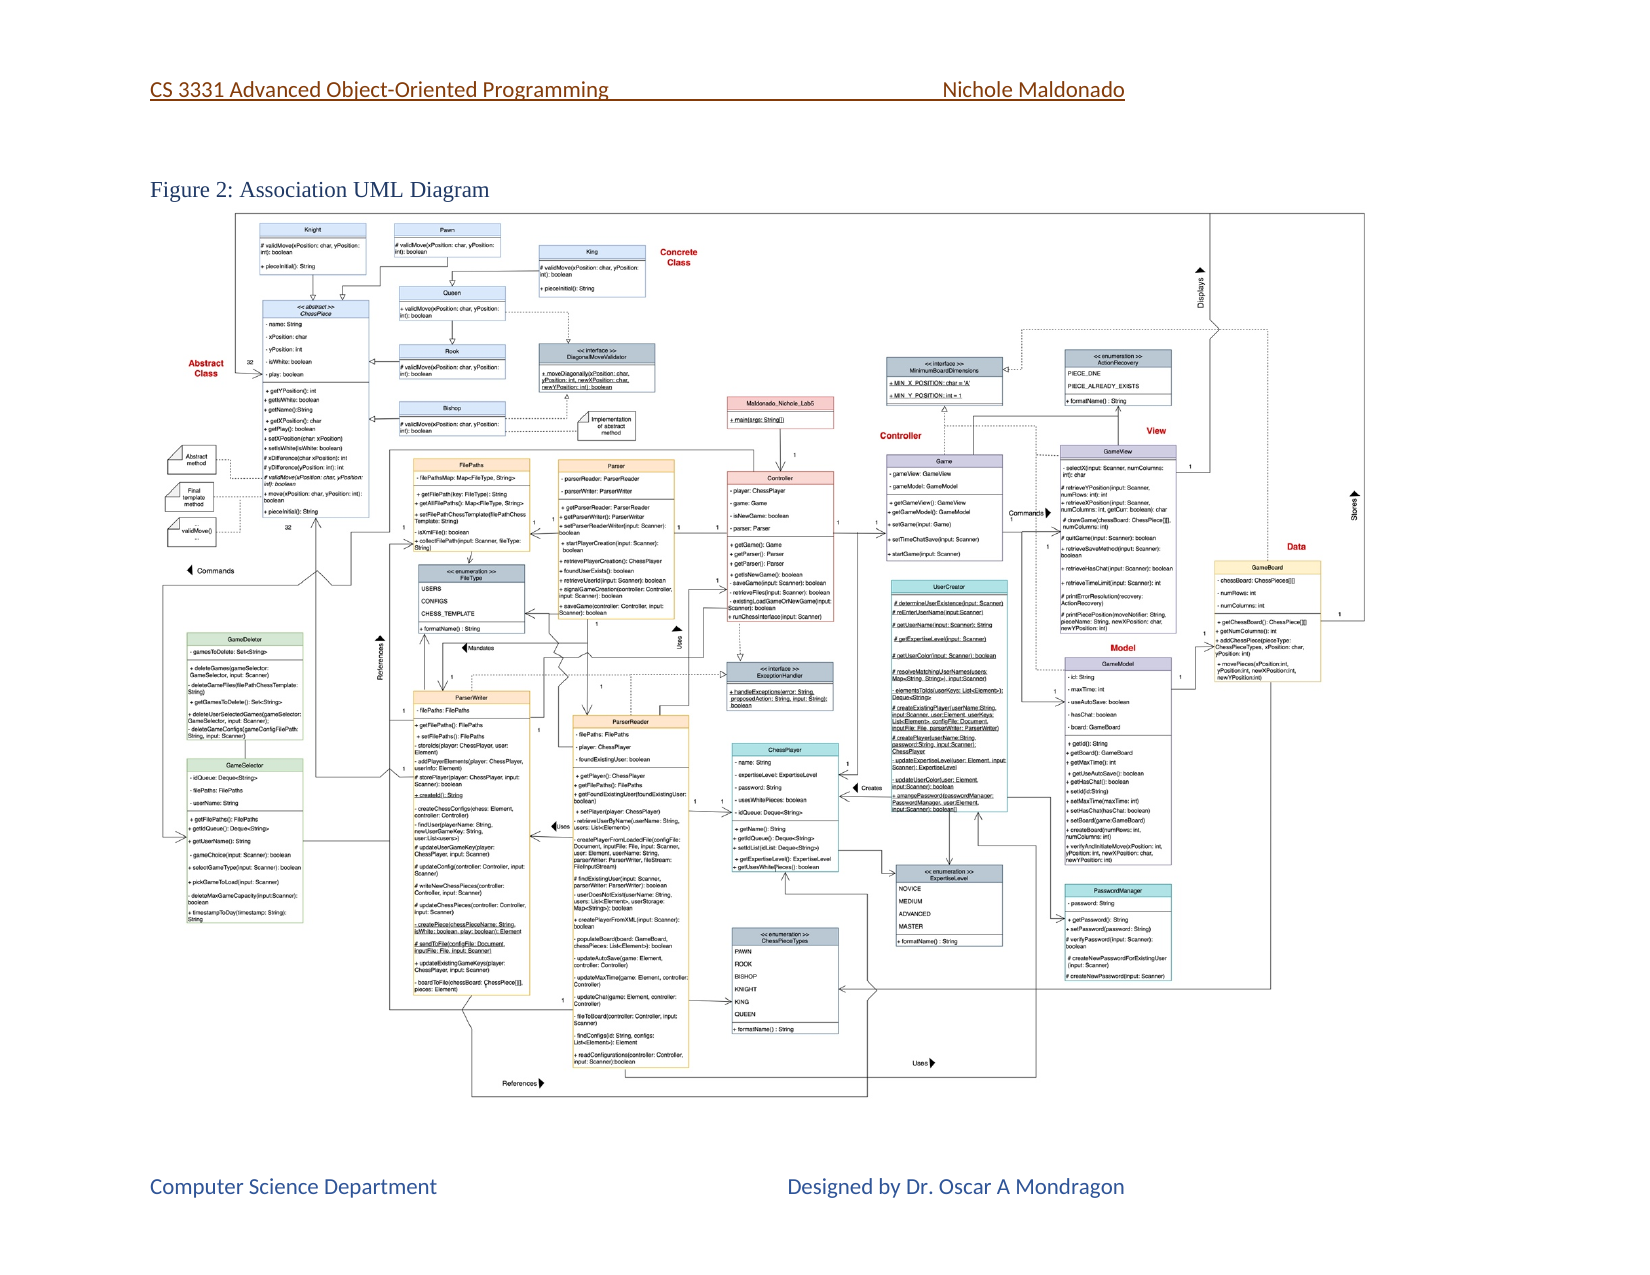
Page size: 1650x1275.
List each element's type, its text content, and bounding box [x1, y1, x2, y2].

picture [150, 202, 1377, 1108]
text Figure 2: Association UML Diagram [150, 176, 1500, 203]
